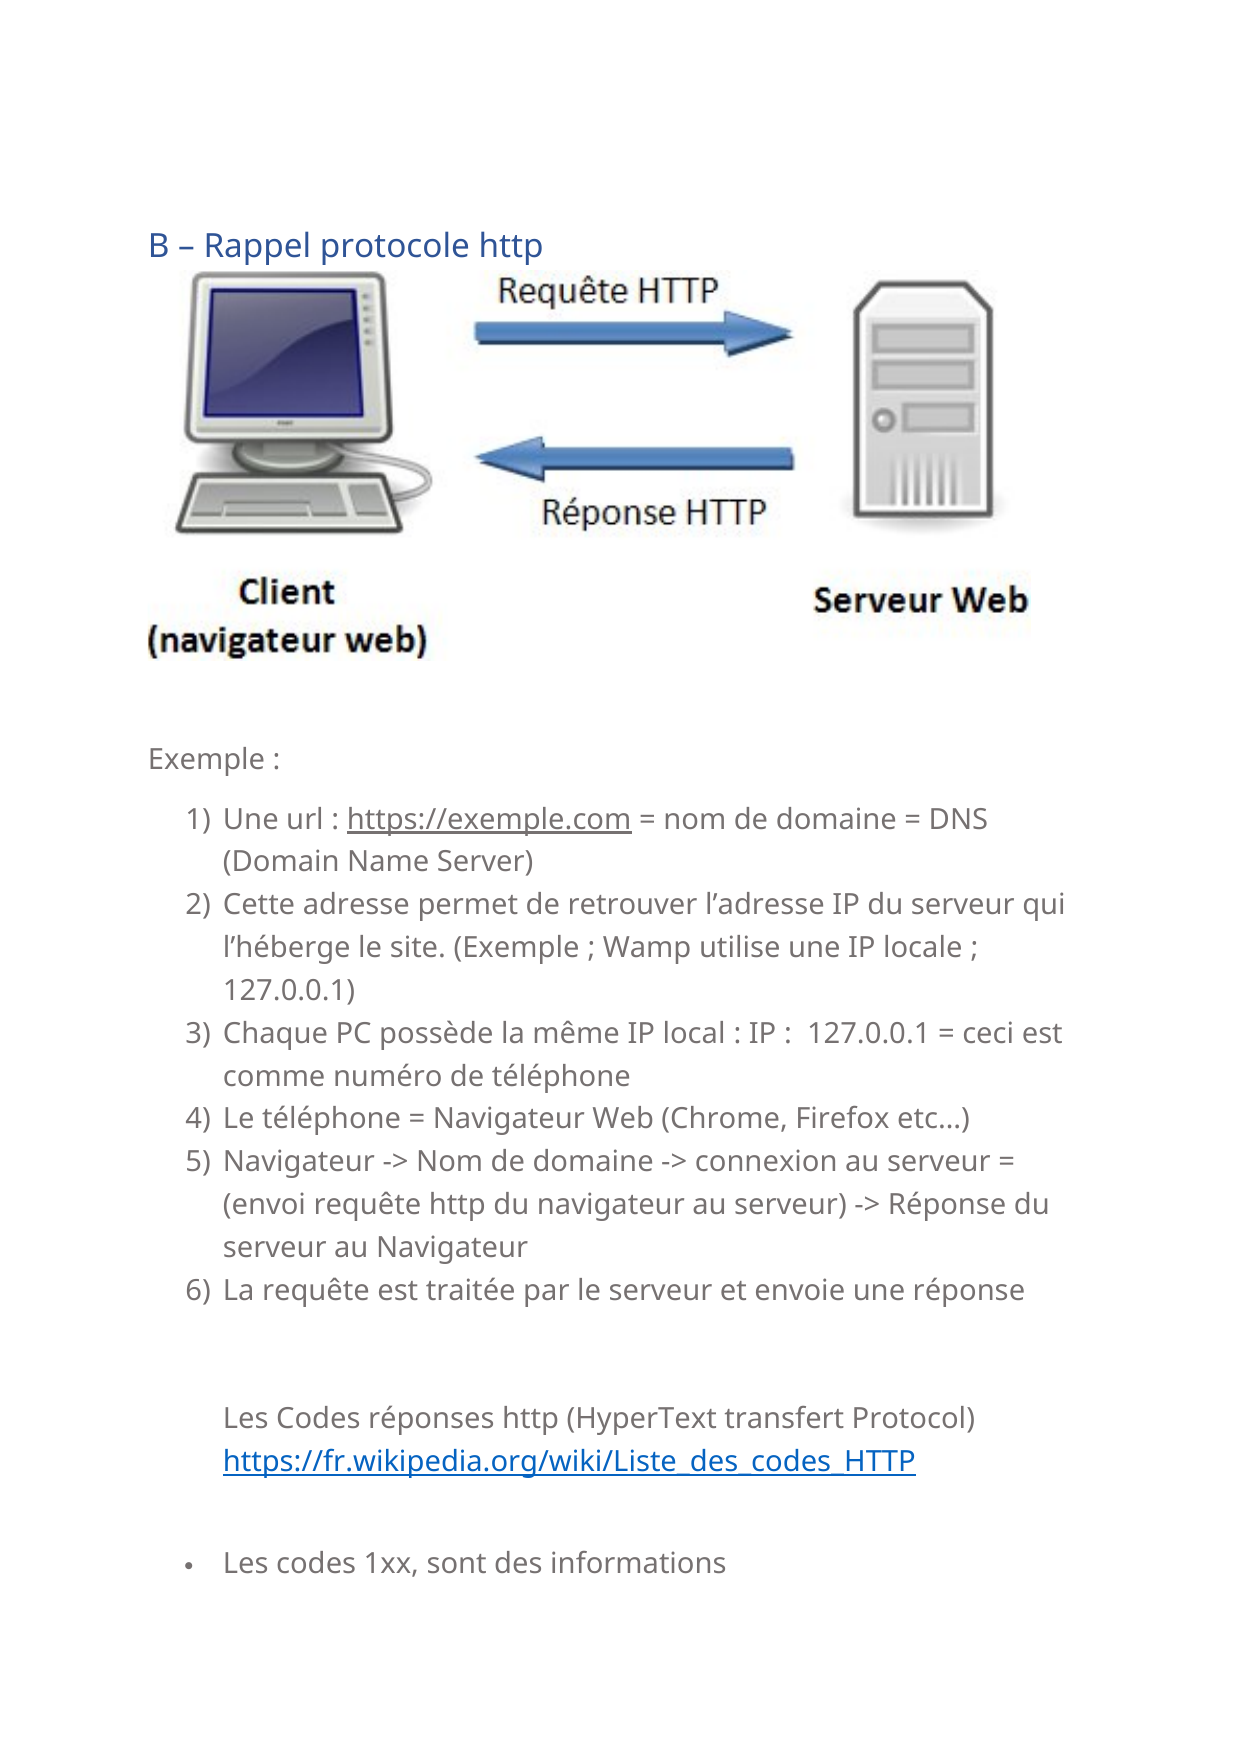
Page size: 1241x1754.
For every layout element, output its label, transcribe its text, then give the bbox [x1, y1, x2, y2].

text Exemple : [148, 738, 1093, 778]
list Une url : https://exemple.com = nom de domaine = DNS (Domain Name Server) [185, 798, 1093, 880]
list Cette adresse permet de retrouver l’adresse IP du serveur qui l’héberge le site. (Exemple ; Wamp utilise une IP locale ; 127.0.0.1) [185, 883, 1093, 1009]
list La requête est traitée par le serveur et envoie une réponse [185, 1269, 1093, 1308]
list https://fr.wikipedia.org/wiki/Liste_des_codes_HTTP [223, 1440, 1093, 1480]
list Le téléphone = Navigateur Web (Chrome, Firefox etc…) [185, 1098, 1093, 1137]
list Les Codes réponses http (HyperText transfert Protocol) [223, 1397, 1093, 1437]
picture [147, 270, 1031, 661]
list Les codes 1xx, sont des informations [185, 1542, 1093, 1582]
subtitle B – Rappel protocole http [148, 222, 1093, 267]
list Chaque PC possède la même IP local : IP : 127.0.0.1 = ceci est comme numéro de téléphone [185, 1012, 1093, 1094]
list Navigateur -> Nom de domaine -> connexion au serveur = (envoi requête http du navigateur au serveur) -> Réponse du serveur au Navigateur [185, 1140, 1093, 1266]
